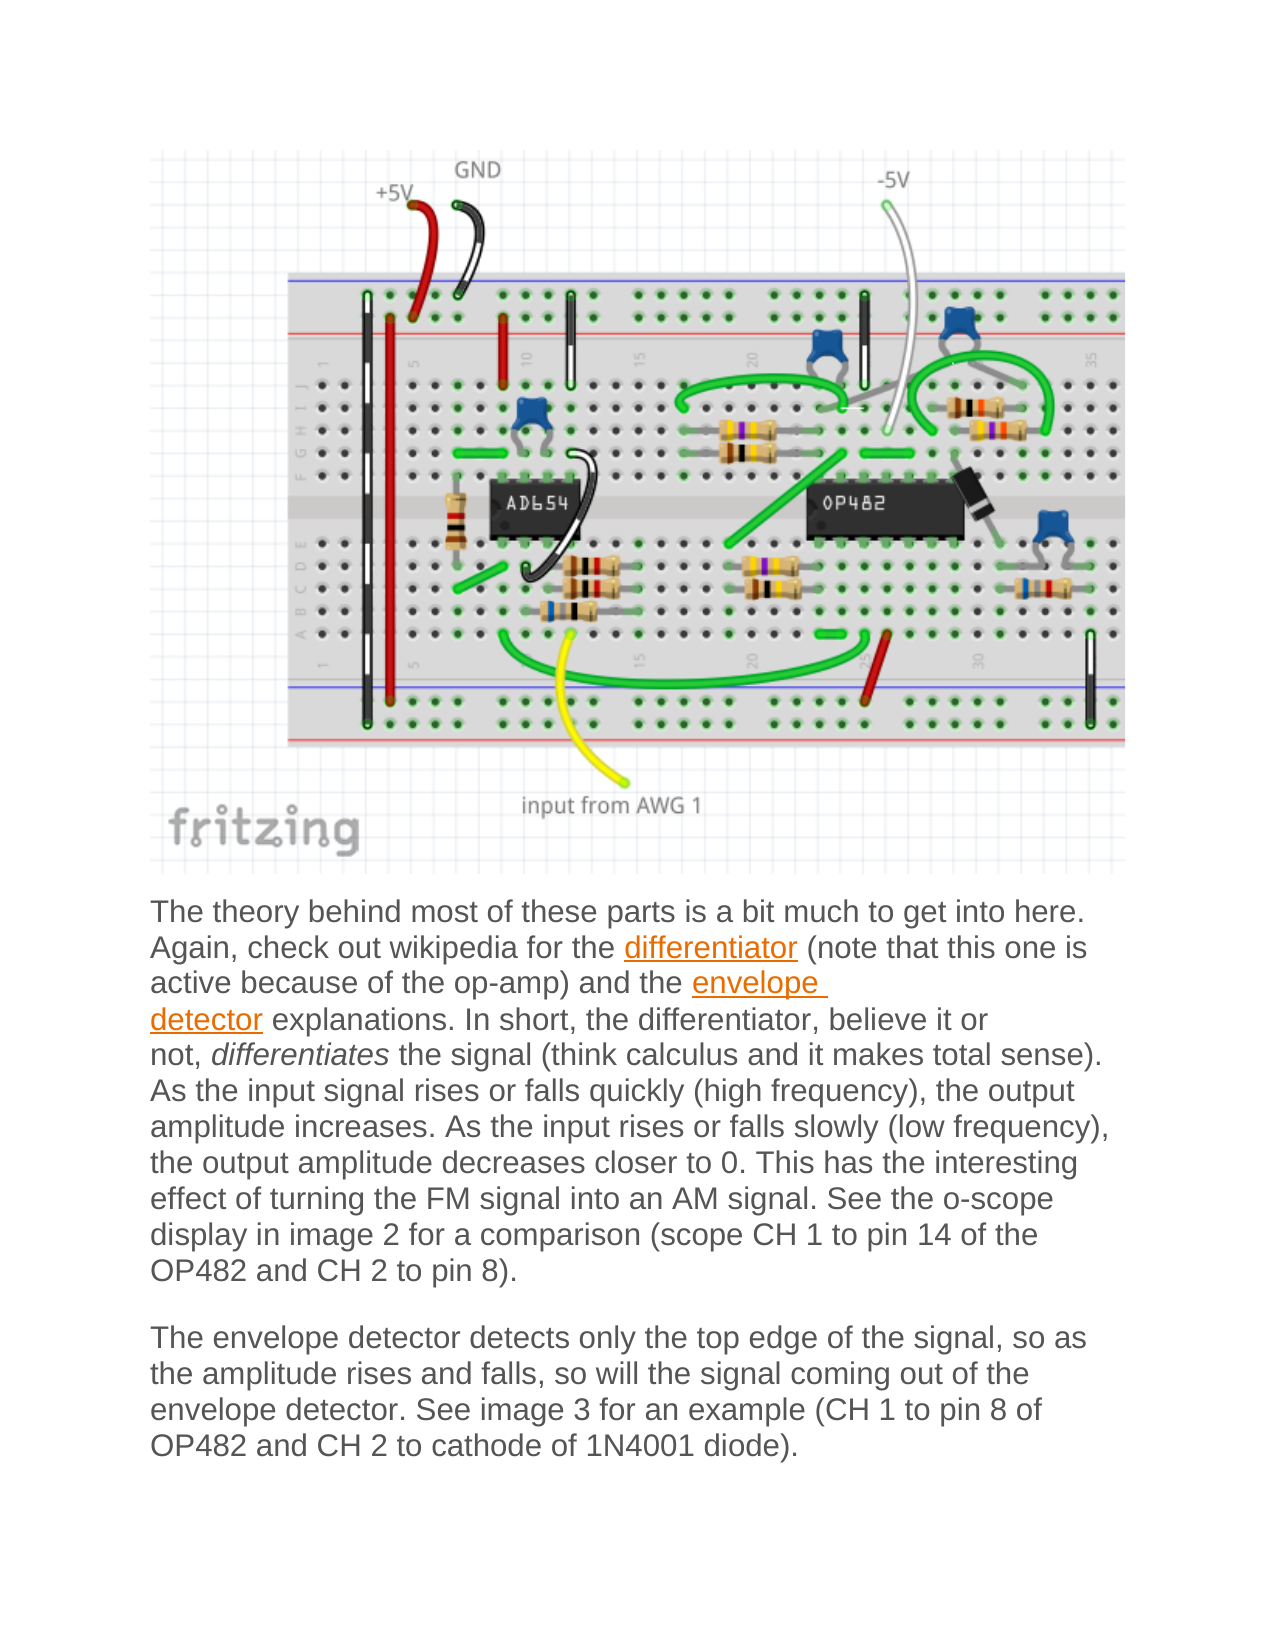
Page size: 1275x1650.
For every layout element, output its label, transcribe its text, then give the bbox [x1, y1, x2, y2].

text The envelope detector detects only the top edge of the signal, so as the amplitude rises and falls, so will the signal coming out of the envelope detector. See image 3 for an example (CH 1 to pin 8 of OP482 and CH 2 to cathode of 1N4001 diode). [150, 1319, 1125, 1463]
text The theory behind most of these parts is a bit much to get into here. Again, check out wikipedia for the differentiator (note that this one is active because of the op-amp) and the envelope detector explanations. In short, the differentiator, believe it or not, differentiates the signal (think calculus and it makes total sense). As the input signal rises or falls quickly (high frequency), the output amplitude increases. As the input rises or falls slowly (low frequency), the output amplitude decreases closer to 0. This has the interesting effect of turning the FM signal into an AM signal. See the o-scope display in image 2 for a comparison (scope CH 1 to pin 14 of the OP482 and CH 2 to pin 8). [150, 893, 1125, 1288]
picture [150, 150, 1125, 874]
